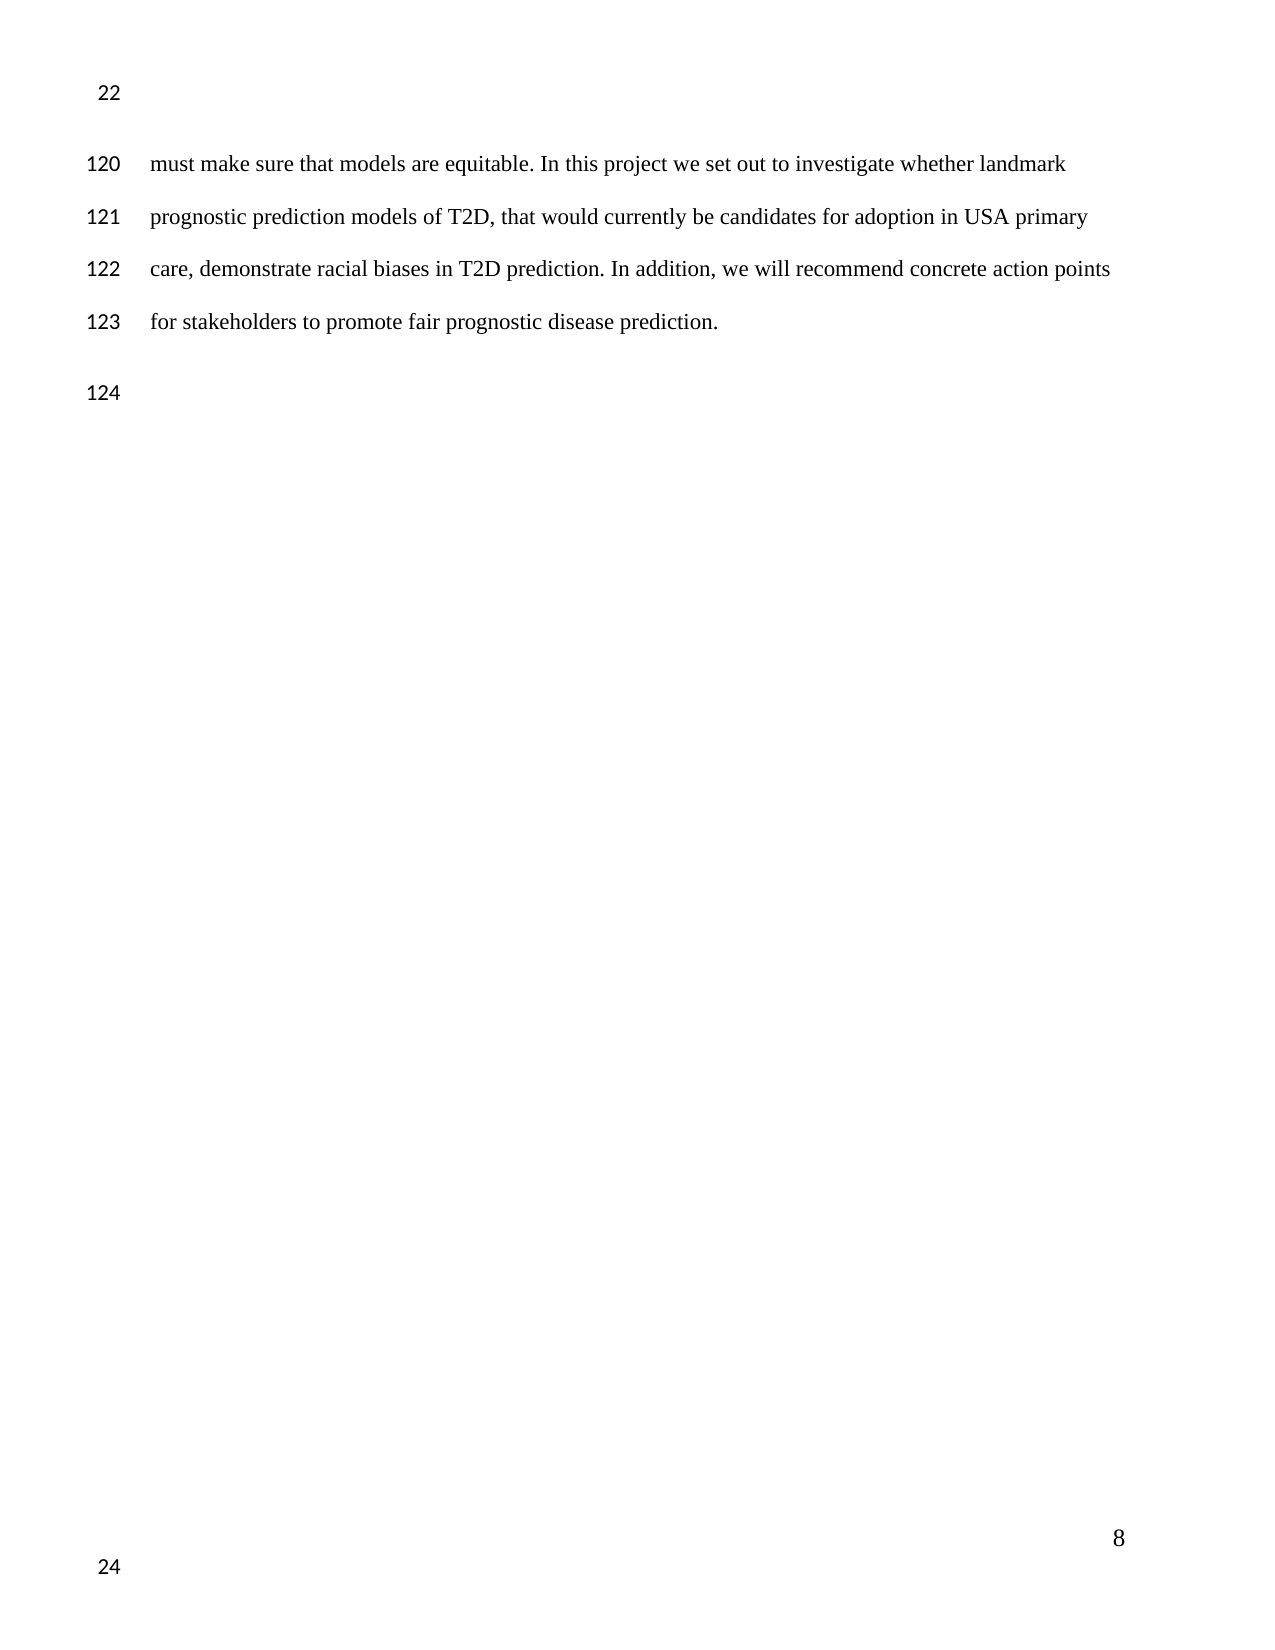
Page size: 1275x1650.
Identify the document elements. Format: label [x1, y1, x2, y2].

text [150, 150, 1125, 334]
